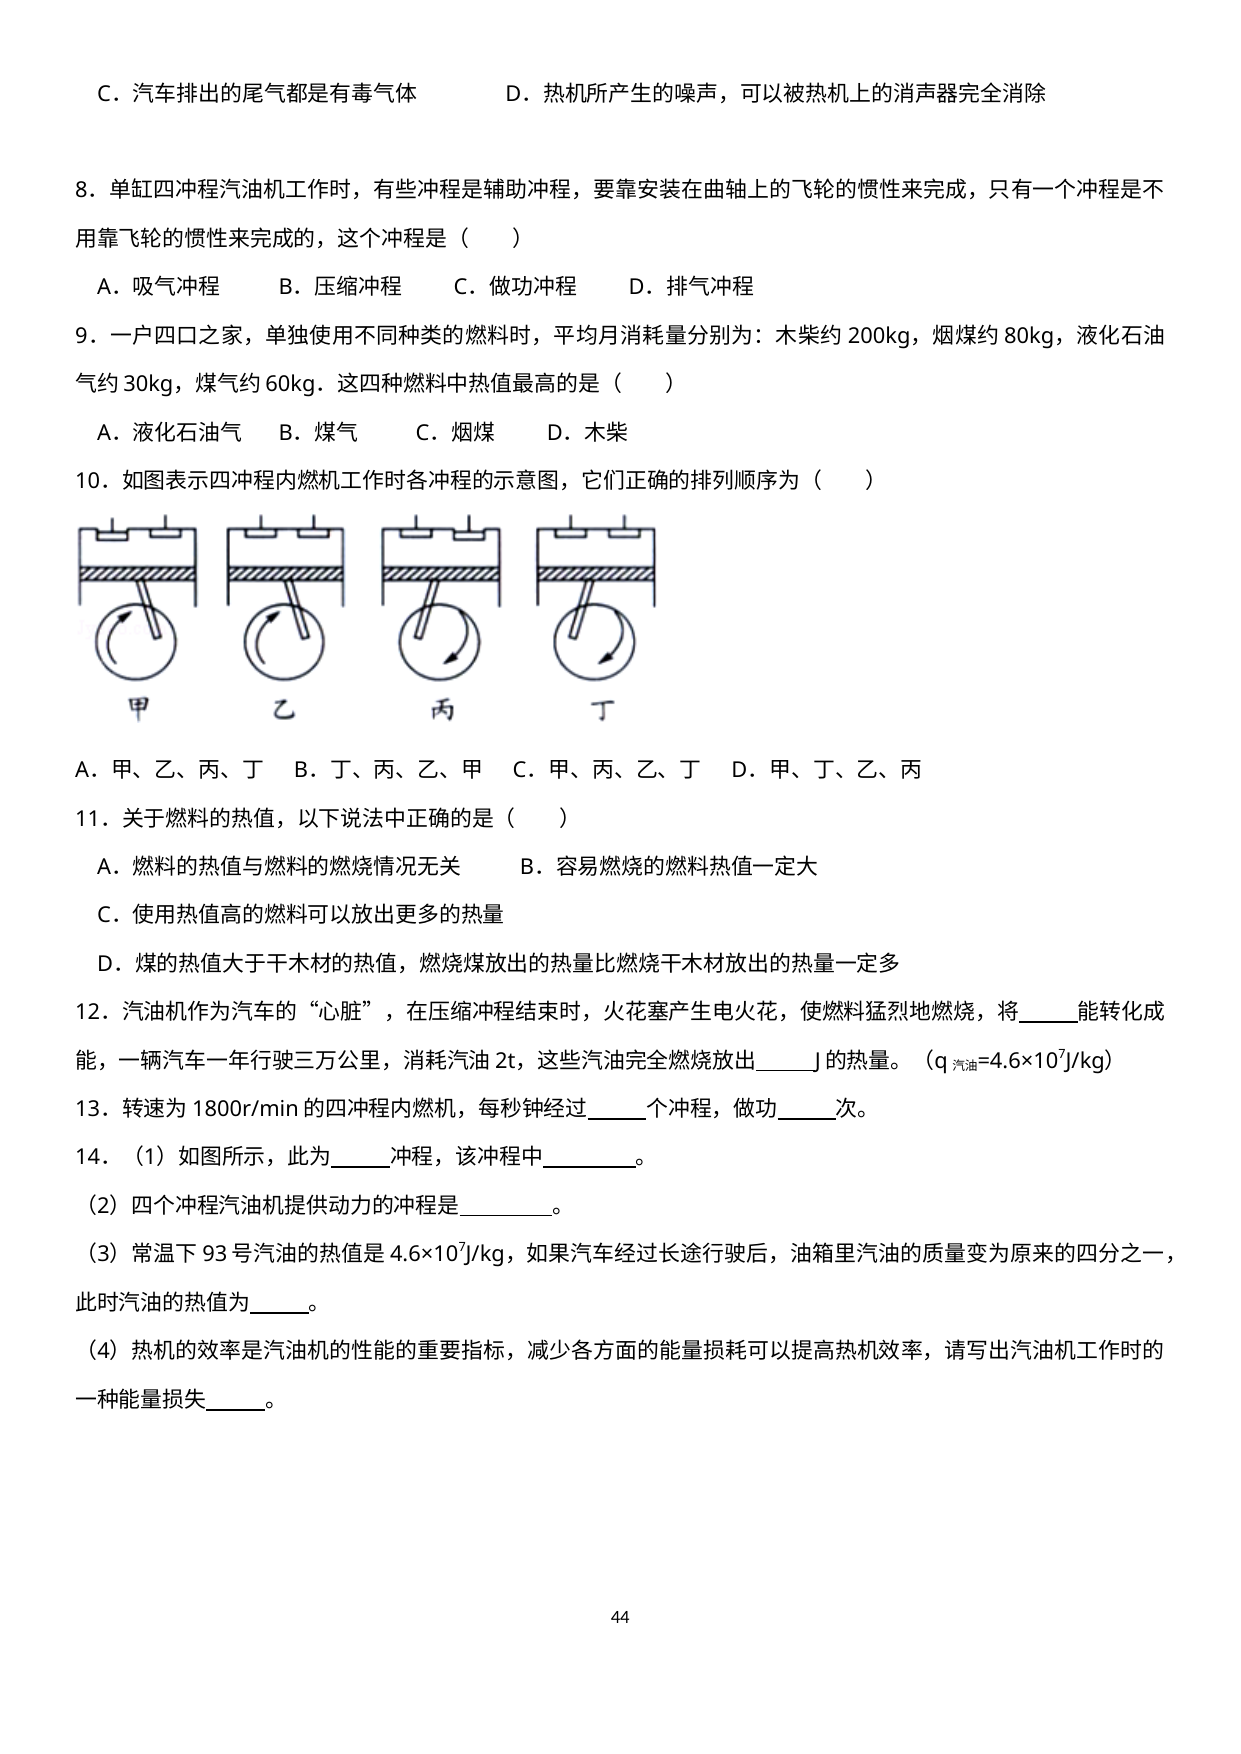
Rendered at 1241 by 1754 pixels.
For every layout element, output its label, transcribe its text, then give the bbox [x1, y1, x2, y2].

text A．甲、乙、丙、丁 B．丁、丙、乙、甲 C．甲、丙、乙、丁 D．甲、丁、乙、丙 [75, 752, 1165, 784]
text （2）四个冲程汽油机提供动力的冲程是 。 [75, 1187, 1165, 1220]
text 10．如图表示四冲程内燃机工作时各冲程的示意图，它们正确的排列顺序为（ ） [75, 463, 1165, 495]
picture [75, 511, 657, 723]
text 8．单缸四冲程汽油机工作时，有些冲程是辅助冲程，要靠安装在曲轴上的飞轮的惯性来完成，只有一个冲程是不用靠飞轮的惯性来完成的，这个冲程是（ ） [75, 172, 1165, 253]
text A．液化石油气 B．煤气 C．烟煤 D．木柴 [75, 414, 1165, 447]
text 14．（1）如图所示，此为 冲程，该冲程中 。 [75, 1139, 1165, 1171]
text 9．一户四口之家，单独使用不同种类的燃料时，平均月消耗量分别为：木柴约200kg，烟煤约80kg，液化石油气约30kg，煤气约60kg．这四种燃料中热值最高的是（ ） [75, 317, 1165, 398]
text C．使用热值高的燃料可以放出更多的热量 [75, 897, 1165, 929]
text （4）热机的效率是汽油机的性能的重要指标，减少各方面的能量损耗可以提高热机效率，请写出汽油机工作时的一种能量损失 。 [75, 1333, 1165, 1414]
text 11．关于燃料的热值，以下说法中正确的是（ ） [75, 800, 1165, 833]
text D．煤的热值大于干木材的热值，燃烧煤放出的热量比燃烧干木材放出的热量一定多 [75, 945, 1165, 978]
text C．汽车排出的尾气都是有毒气体 D．热机所产生的噪声，可以被热机上的消声器完全消除 [75, 76, 1165, 109]
text A．燃料的热值与燃料的燃烧情况无关 B．容易燃烧的燃料热值一定大 [75, 848, 1165, 881]
text 12．汽油机作为汽车的“心脏”，在压缩冲程结束时，火花塞产生电火花，使燃料猛烈地燃烧，将 能转化成 能，一辆汽车一年行驶三万公里，消耗汽油2t，这些汽油完全燃烧放出 J的热量。（q汽油=4.6×107J/kg） [75, 993, 1165, 1075]
text （3）常温下93号汽油的热值是4.6×107J/kg，如果汽车经过长途行驶后，油箱里汽油的质量变为原来的四分之一，此时汽油的热值为 。 [75, 1236, 1165, 1317]
text 13．转速为1800r/min的四冲程内燃机，每秒钟经过 个冲程，做功 次。 [75, 1091, 1165, 1123]
text A．吸气冲程 B．压缩冲程 C．做功冲程 D．排气冲程 [75, 269, 1165, 301]
